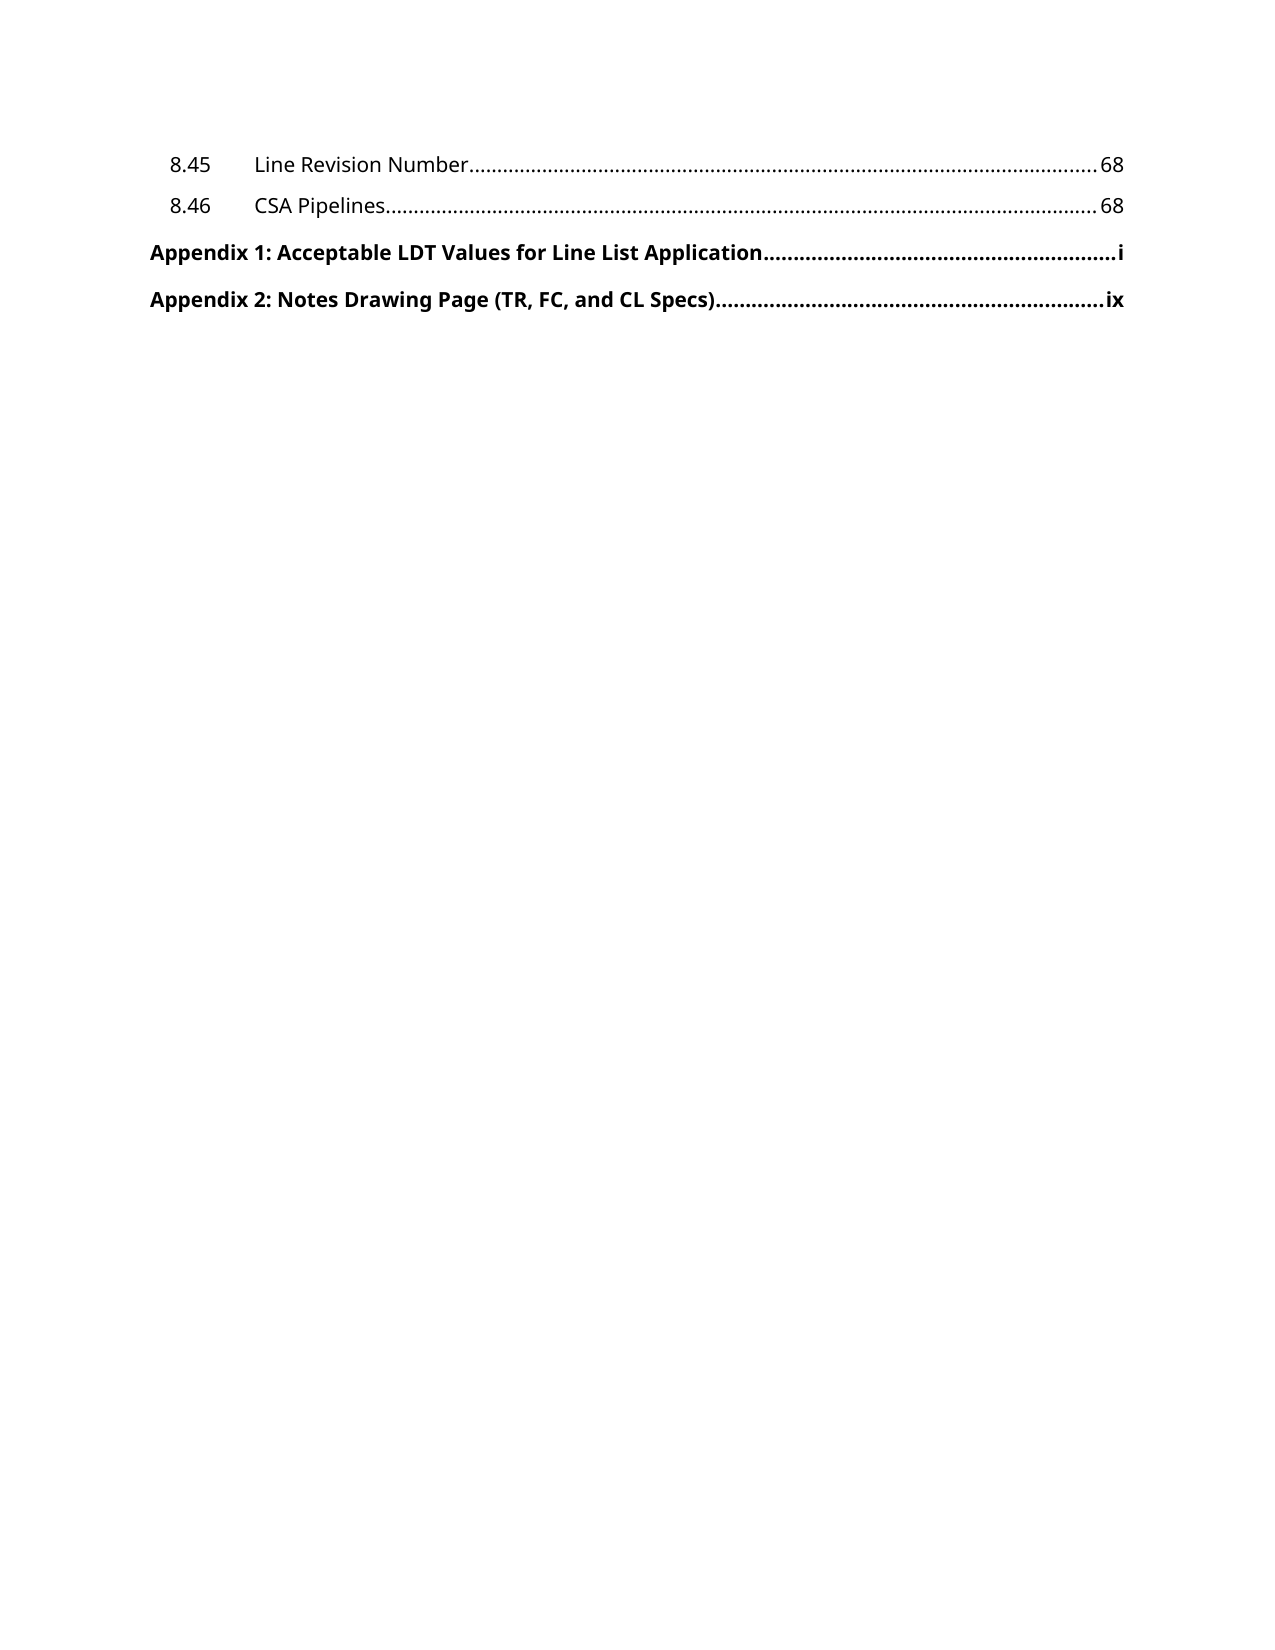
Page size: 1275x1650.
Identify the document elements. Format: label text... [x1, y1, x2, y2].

text 8.46 CSA Pipelines 68 [169, 191, 1125, 219]
text Appendix 1: Acceptable LDT Values for Line List Application i [150, 238, 1125, 267]
text Appendix 2: Notes Drawing Page (TR, FC, and CL Specs) ix [150, 285, 1125, 314]
text 8.45 Line Revision Number 68 [169, 150, 1125, 178]
